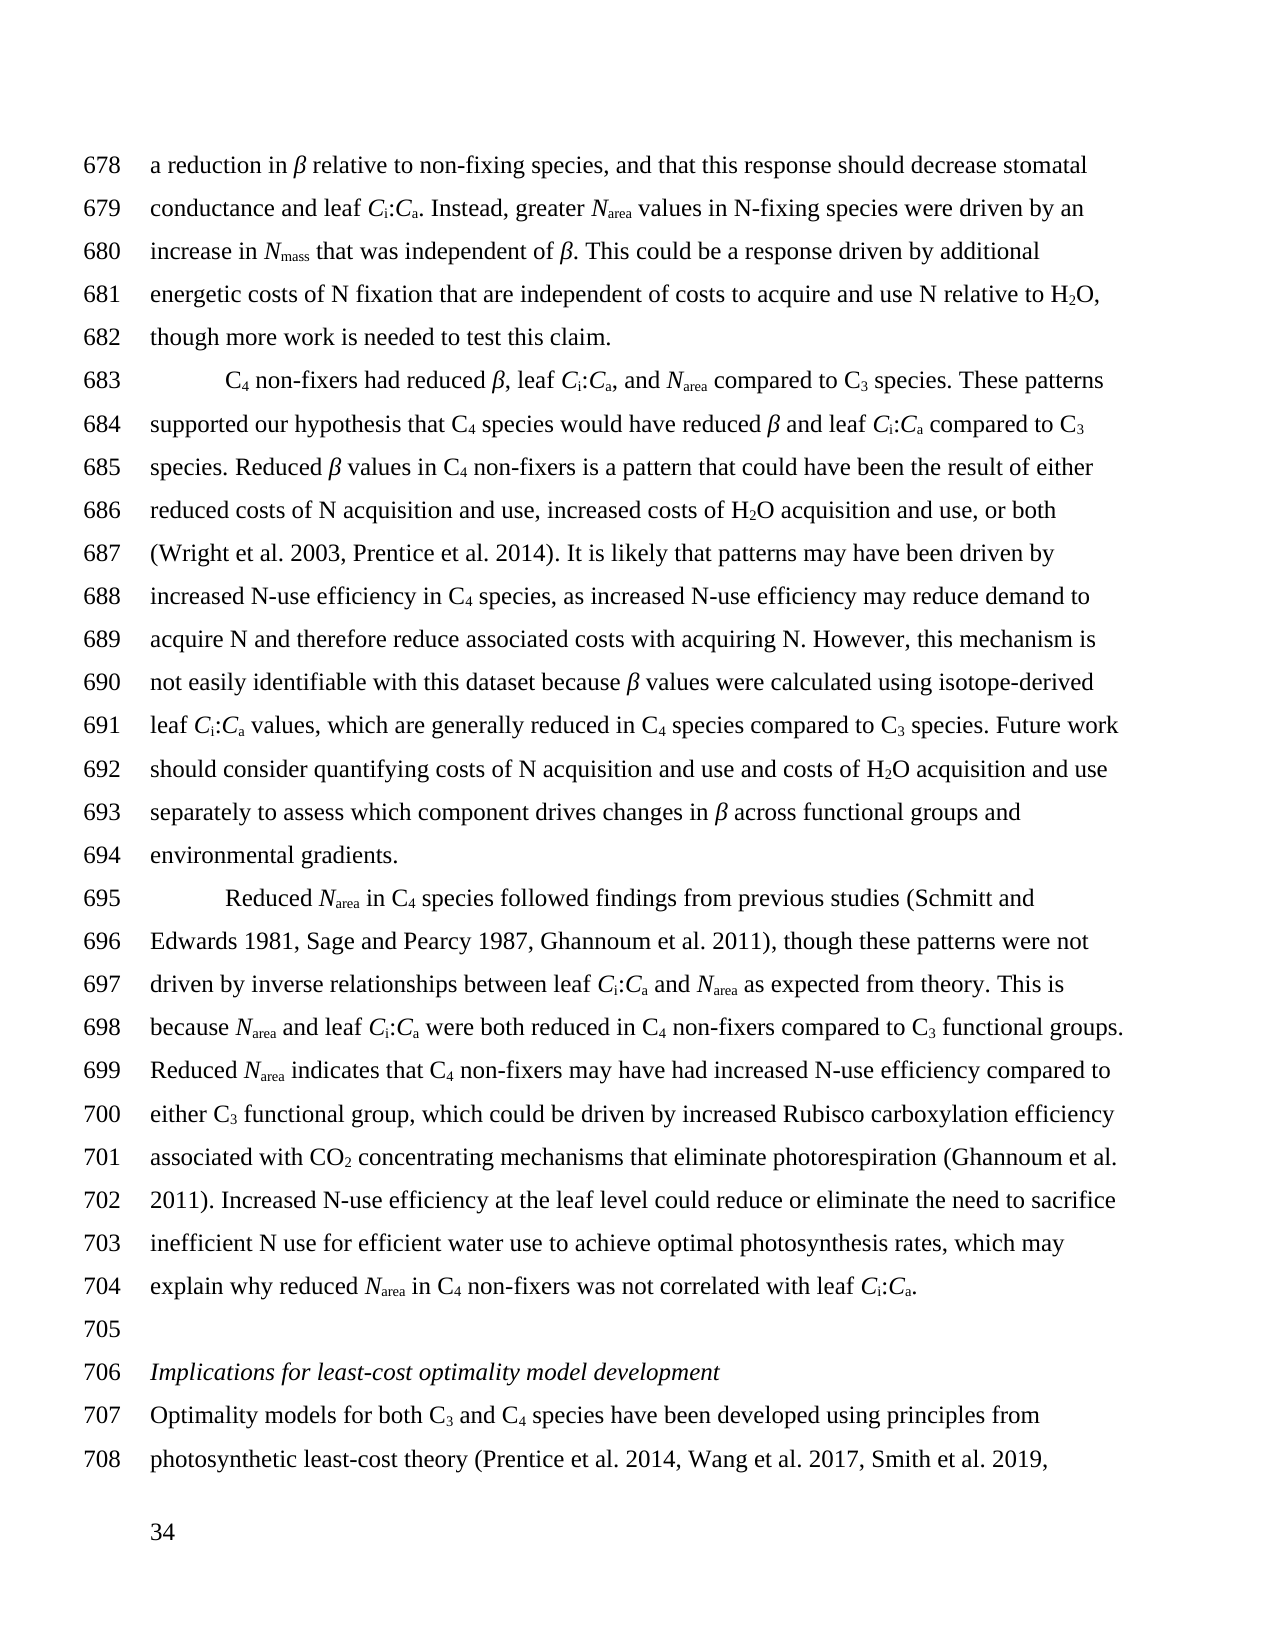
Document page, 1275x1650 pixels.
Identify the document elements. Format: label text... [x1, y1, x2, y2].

text C4 non-fixers had reduced β, leaf Ci:Ca, and Narea compared to C3 species. These patterns supported our hypothesis that C4 species would have reduced β and leaf Ci:Ca compared to C3 species. Reduced β values in C4 non-fixers is a pattern that could have been the result of either reduced costs of N acquisition and use, increased costs of H2O acquisition and use, or both (Wright et al. 2003, Prentice et al. 2014). It is likely that patterns may have been driven by increased N-use efficiency in C4 species, as increased N-use efficiency may reduce demand to acquire N and therefore reduce associated costs with acquiring N. However, this mechanism is not easily identifiable with this dataset because β values were calculated using isotope-derived leaf Ci:Ca values, which are generally reduced in C4 species compared to C3 species. Future work should consider quantifying costs of N acquisition and use and costs of H2O acquisition and use separately to assess which component drives changes in β across functional groups and environmental gradients. [150, 366, 1125, 869]
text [150, 150, 1125, 351]
text Reduced Narea in C4 species followed findings from previous studies (Schmitt and Edwards 1981, Sage and Pearcy 1987, Ghannoum et al. 2011), though these patterns were not driven by inverse relationships between leaf Ci:Ca and Narea as expected from theory. This is because Narea and leaf Ci:Ca were both reduced in C4 non-fixers compared to C3 functional groups. Reduced Narea indicates that C4 non-fixers may have had increased N-use efficiency compared to either C3 functional group, which could be driven by increased Rubisco carboxylation efficiency associated with CO2 concentrating mechanisms that eliminate photorespiration (Ghannoum et al. 2011). Increased N-use efficiency at the leaf level could reduce or eliminate the need to sacrifice inefficient N use for efficient water use to achieve optimal photosynthesis rates, which may explain why reduced Narea in C4 non-fixers was not correlated with leaf Ci:Ca. [150, 883, 1125, 1300]
text Implications for least-cost optimality model development [150, 1357, 1125, 1386]
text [150, 1401, 1125, 1472]
